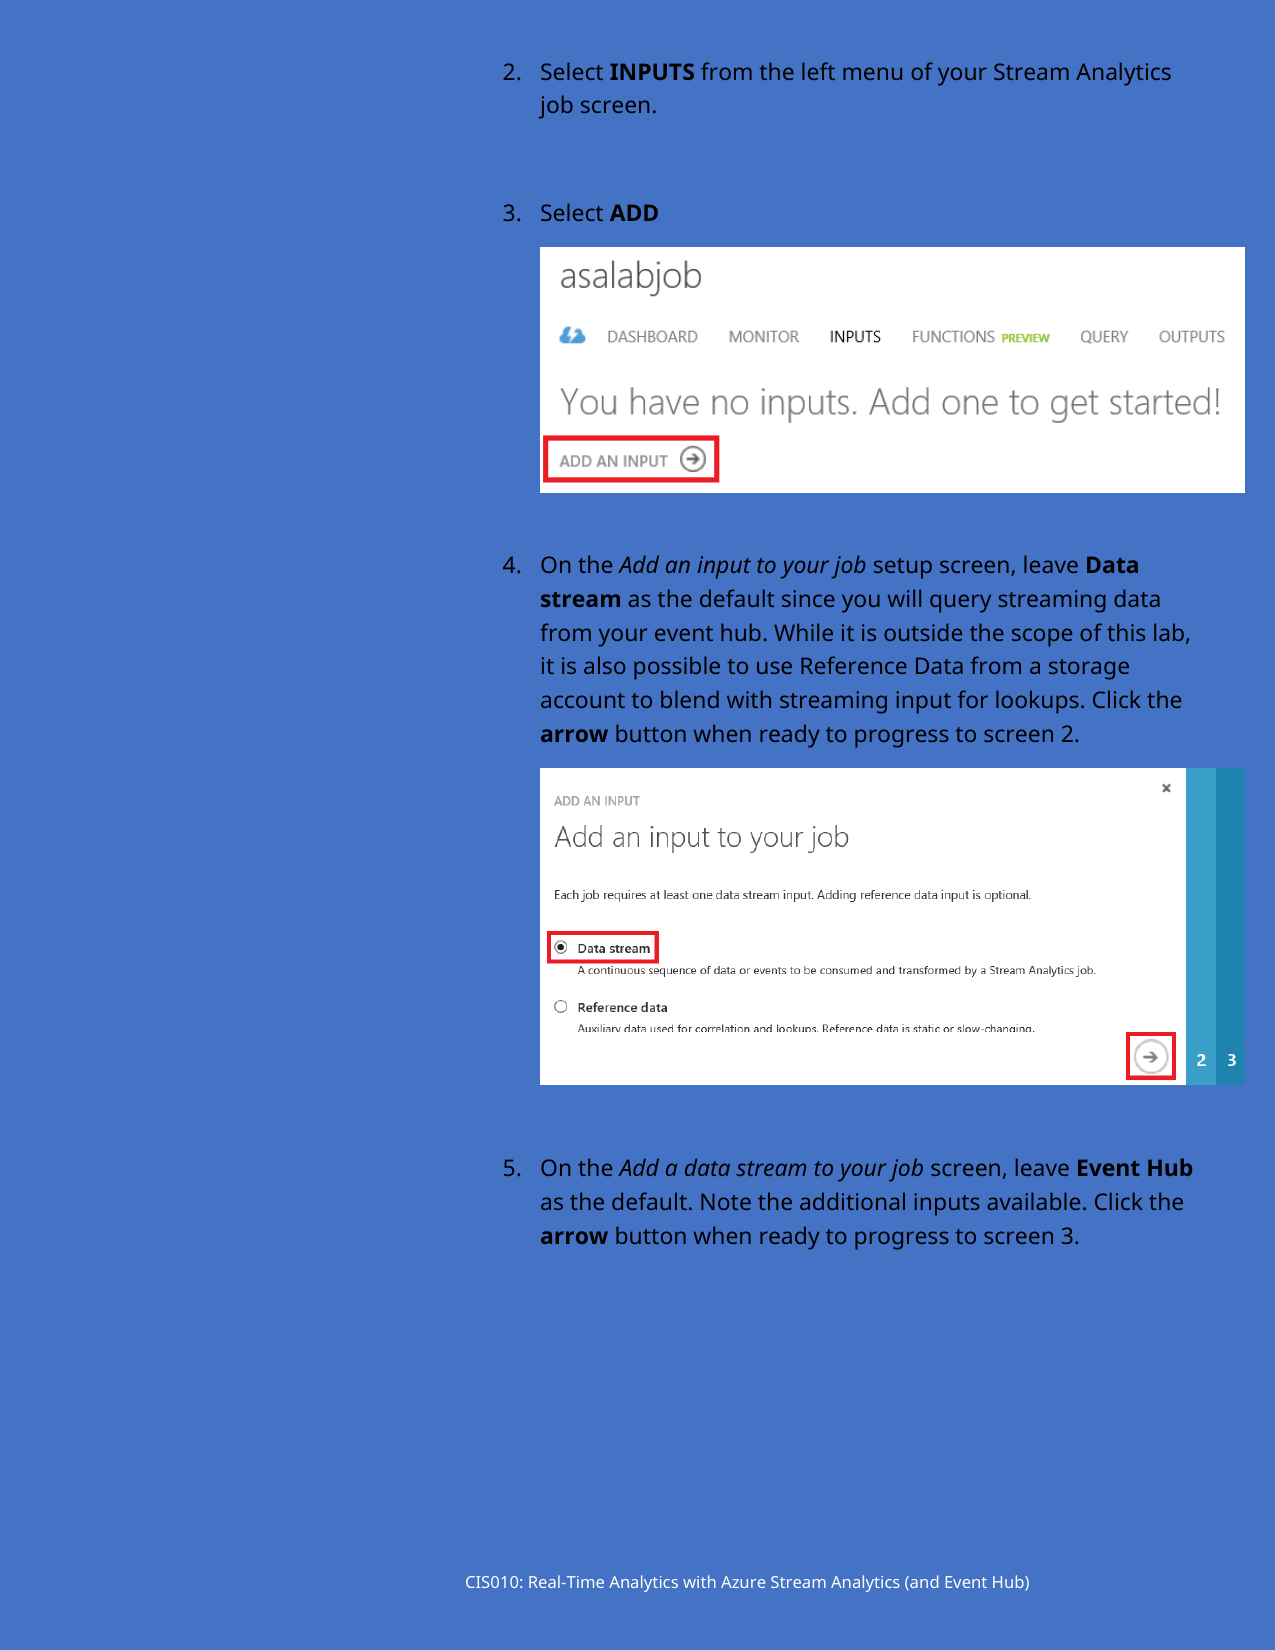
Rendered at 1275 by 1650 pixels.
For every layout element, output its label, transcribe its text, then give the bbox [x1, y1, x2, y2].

list Select ADD [502, 197, 1200, 228]
list Select INPUTS from the left menu of your Stream Analytics job screen. [502, 56, 1200, 121]
list On the Add a data stream to your job screen, leave Event Hub as the default. Note the additional inputs available. Click the arrow button when ready to progress to screen 3. [502, 1152, 1200, 1251]
list On the Add an input to your job setup screen, leave Data stream as the default since you will query streaming data from your event hub. While it is outside the scope of this lab, it is also possible to use Reference Data from a storage account to blend with streaming input for lookups. Click the arrow button when ready to progress to screen 2. [502, 549, 1200, 749]
picture [540, 768, 1245, 1085]
picture [540, 247, 1245, 493]
